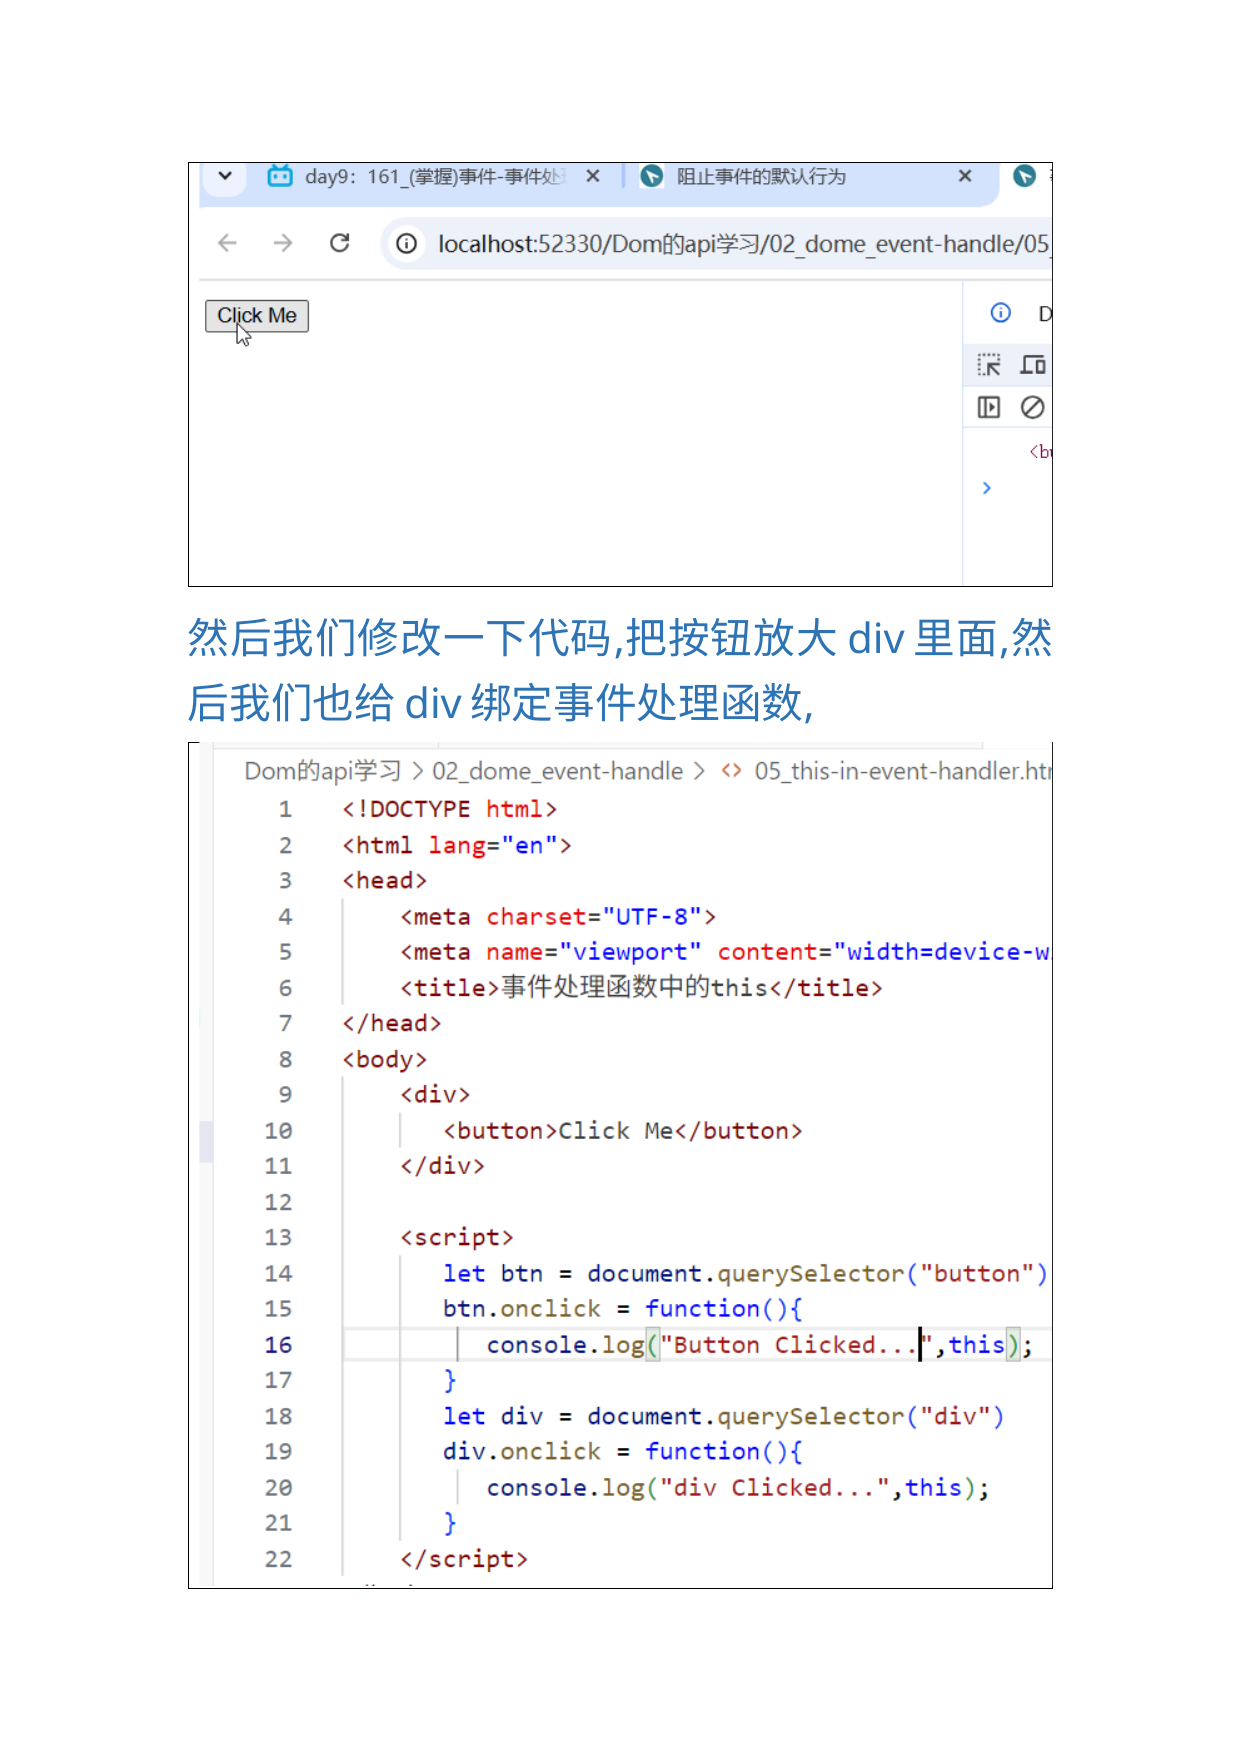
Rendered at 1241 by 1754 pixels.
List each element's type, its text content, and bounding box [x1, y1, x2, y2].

subtitle 然后我们修改一下代码,把按钮放大div里面,然后我们也给div绑定事件处理函数, [187, 603, 1053, 733]
picture [199, 163, 1053, 586]
table_cell [189, 163, 199, 586]
table_header [189, 743, 1052, 1588]
picture [199, 742, 1053, 1586]
